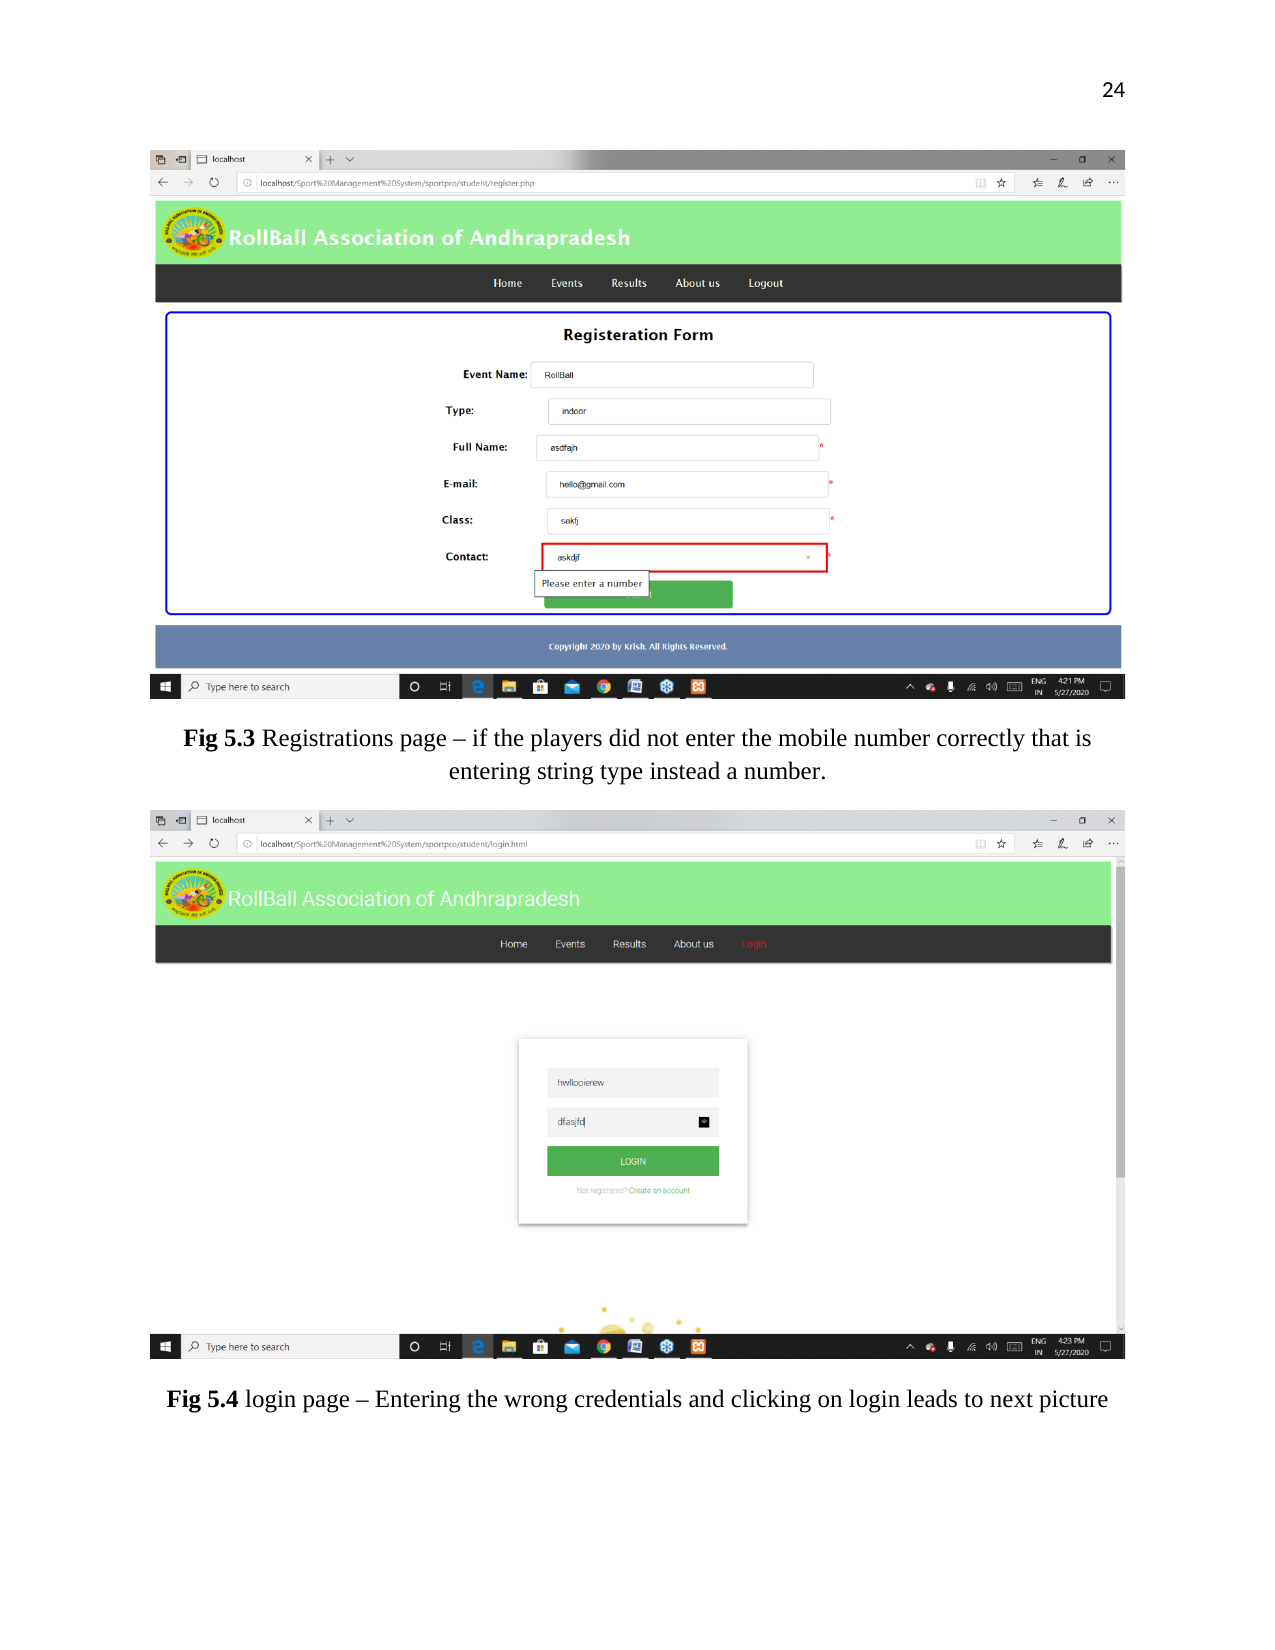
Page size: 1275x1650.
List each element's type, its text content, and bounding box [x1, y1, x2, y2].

text Fig 5.3 Registrations page – if the players did not enter the mobile number correctly that is entering string type instead a number. [150, 723, 1125, 785]
picture [150, 150, 1125, 699]
text Fig 5.4 login page – Entering the wrong credentials and clicking on login leads to next picture [150, 1384, 1125, 1412]
picture [150, 810, 1125, 1359]
